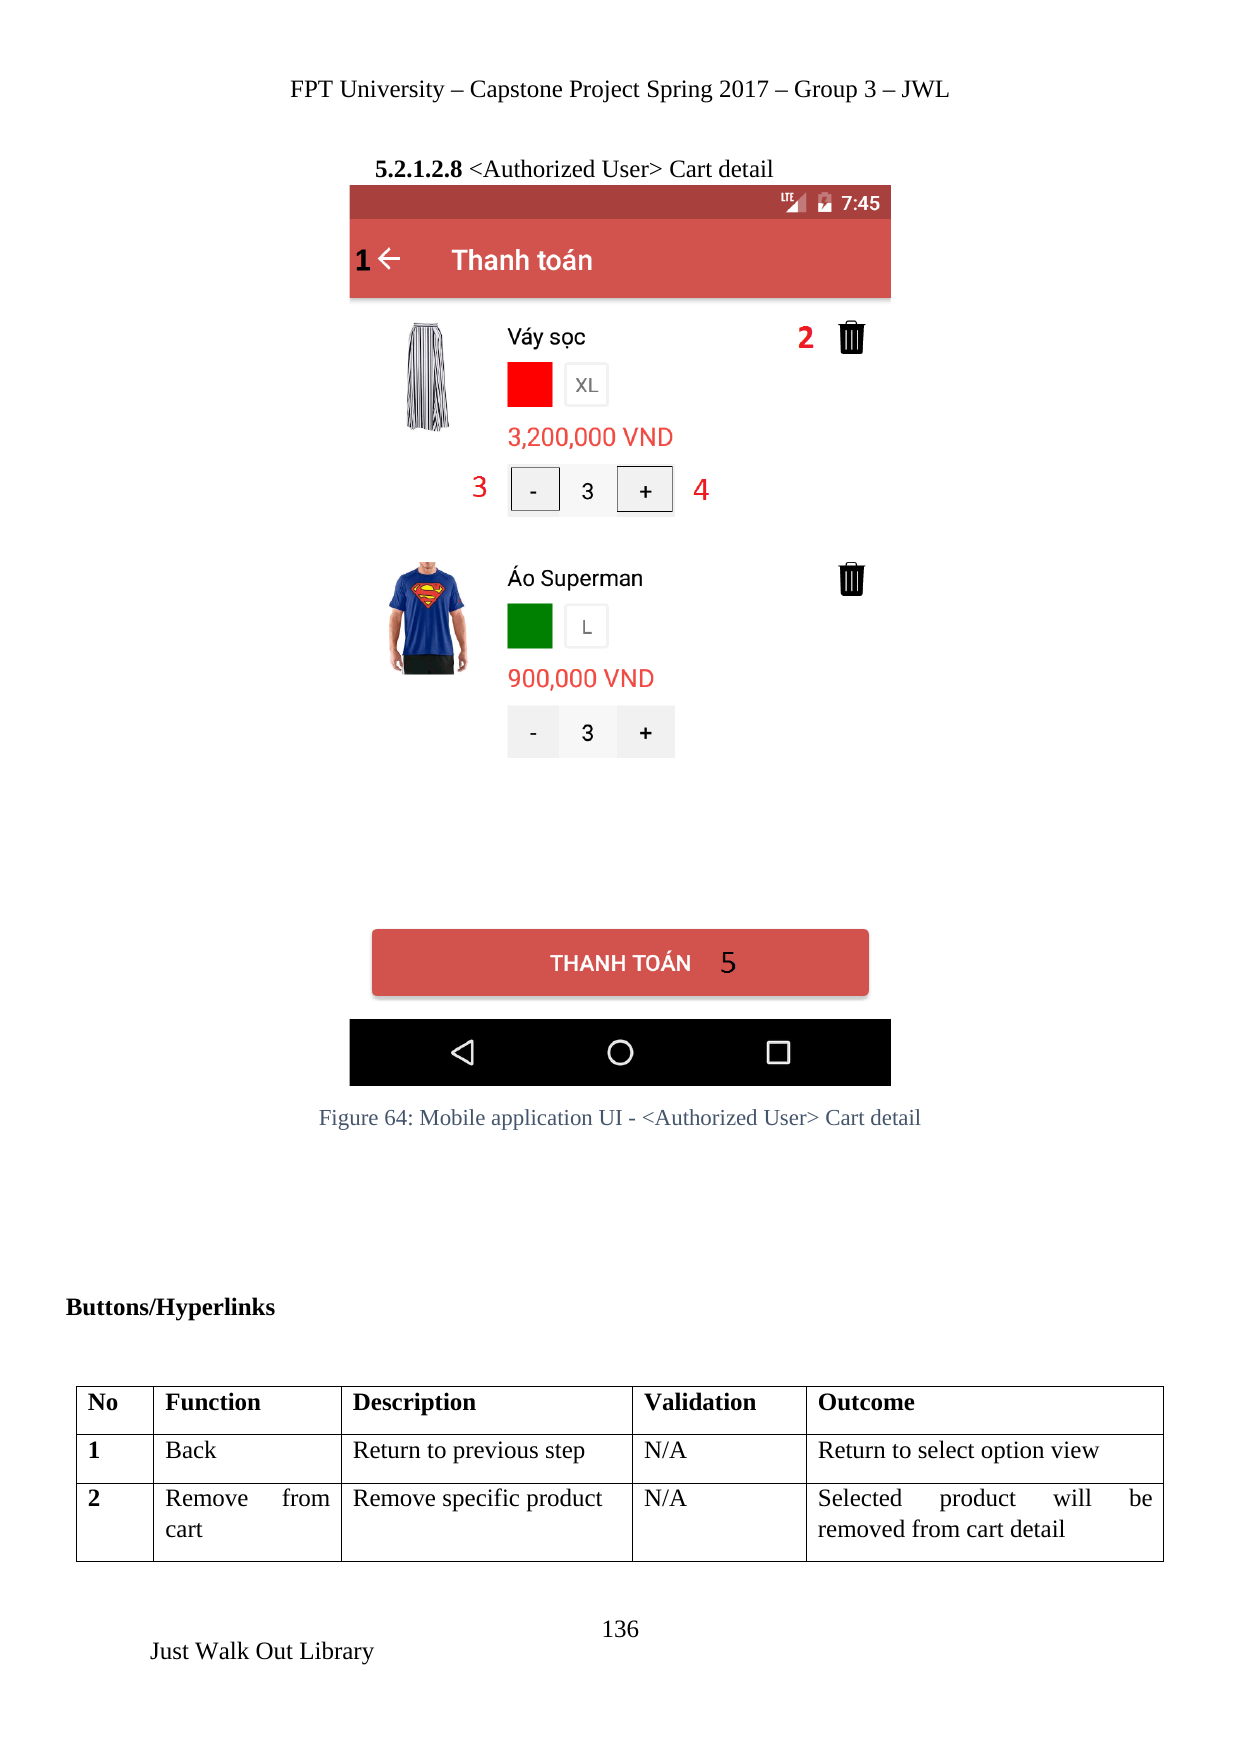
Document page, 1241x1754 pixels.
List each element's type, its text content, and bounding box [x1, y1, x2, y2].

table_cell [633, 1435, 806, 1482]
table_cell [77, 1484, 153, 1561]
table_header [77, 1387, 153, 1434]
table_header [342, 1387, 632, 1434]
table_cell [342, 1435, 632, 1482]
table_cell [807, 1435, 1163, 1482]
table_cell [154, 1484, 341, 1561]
picture [349, 185, 891, 1086]
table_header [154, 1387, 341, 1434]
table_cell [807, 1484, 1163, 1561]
text Figure 64: Mobile application UI - <Authorized User> Cart detail [150, 1103, 1090, 1130]
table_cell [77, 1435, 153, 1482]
subtitle <Authorized User> Cart detail [375, 154, 1090, 183]
text Buttons/Hyperlinks [66, 1292, 1090, 1321]
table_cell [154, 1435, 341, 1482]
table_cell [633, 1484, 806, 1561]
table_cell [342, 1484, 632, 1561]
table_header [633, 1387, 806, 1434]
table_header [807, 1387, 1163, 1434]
